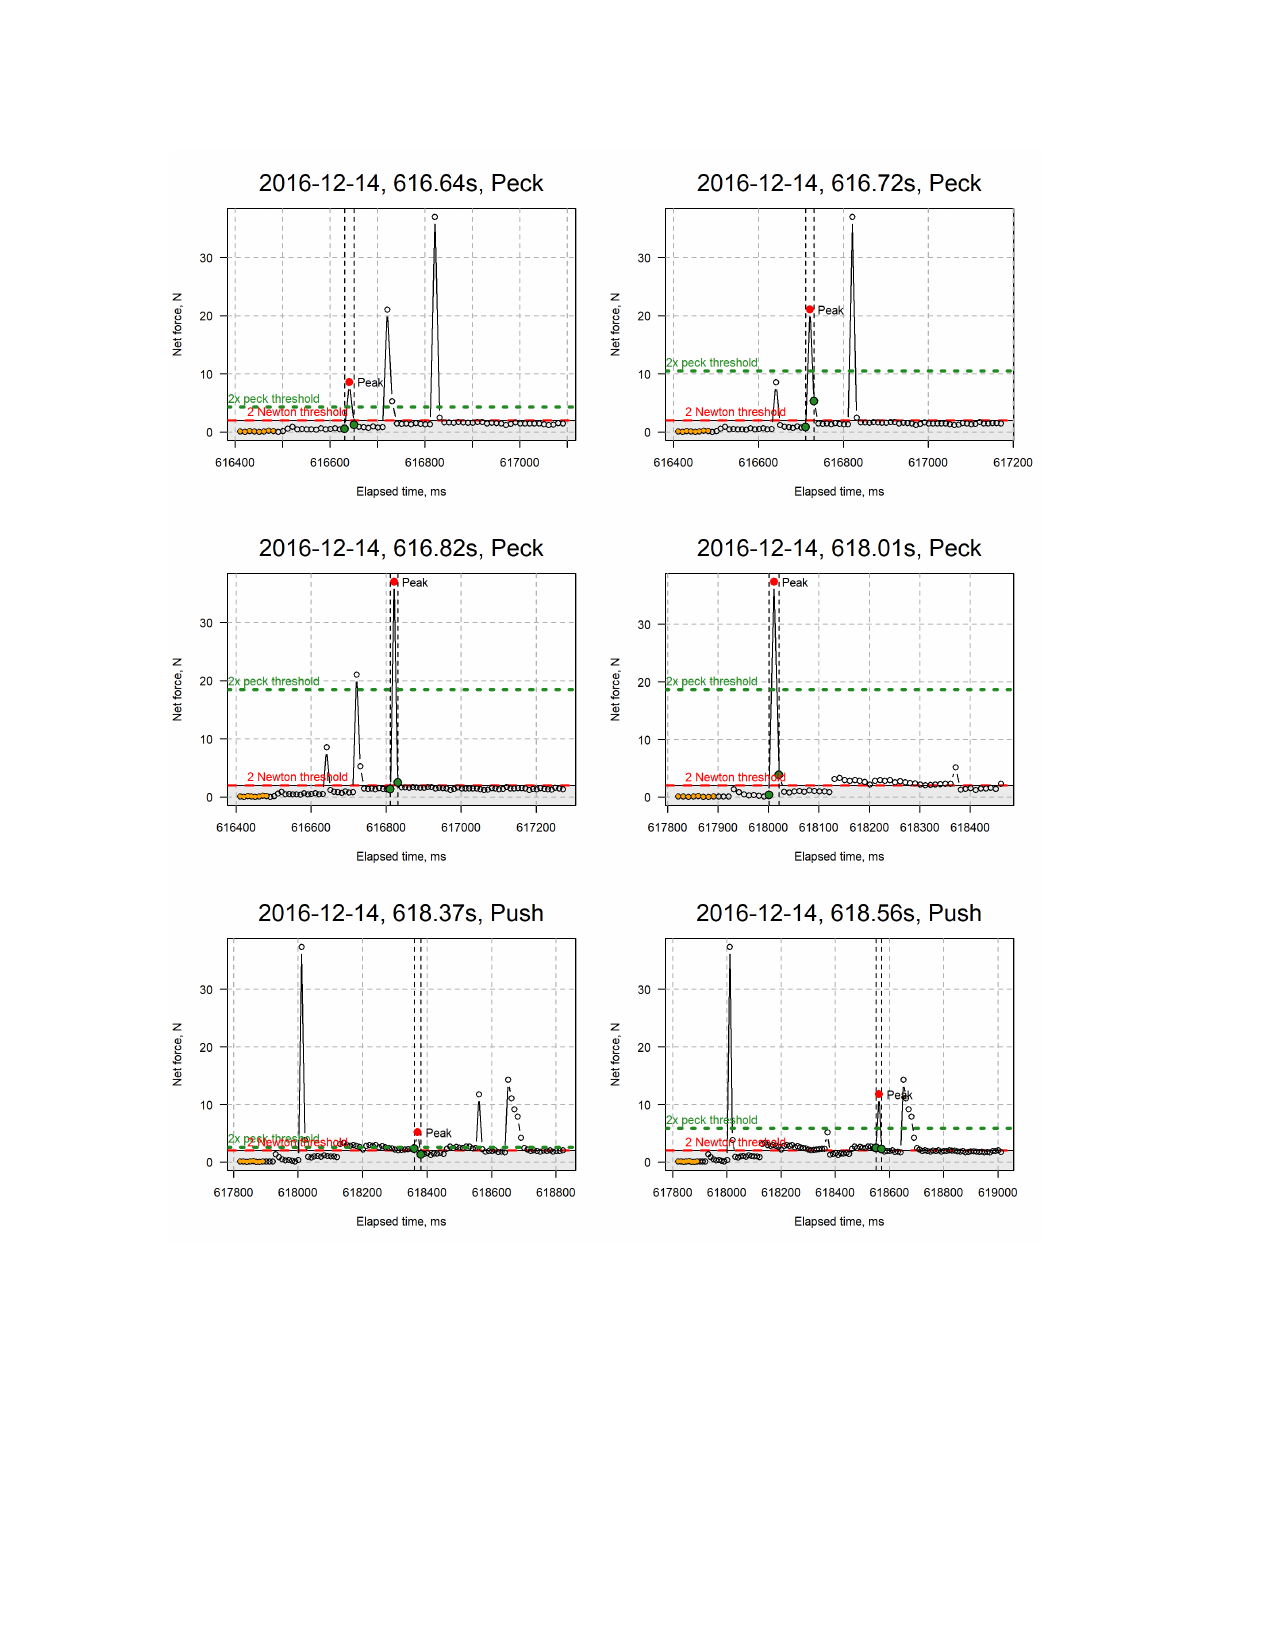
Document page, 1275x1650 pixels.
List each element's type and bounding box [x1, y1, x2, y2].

picture [168, 150, 1044, 1244]
